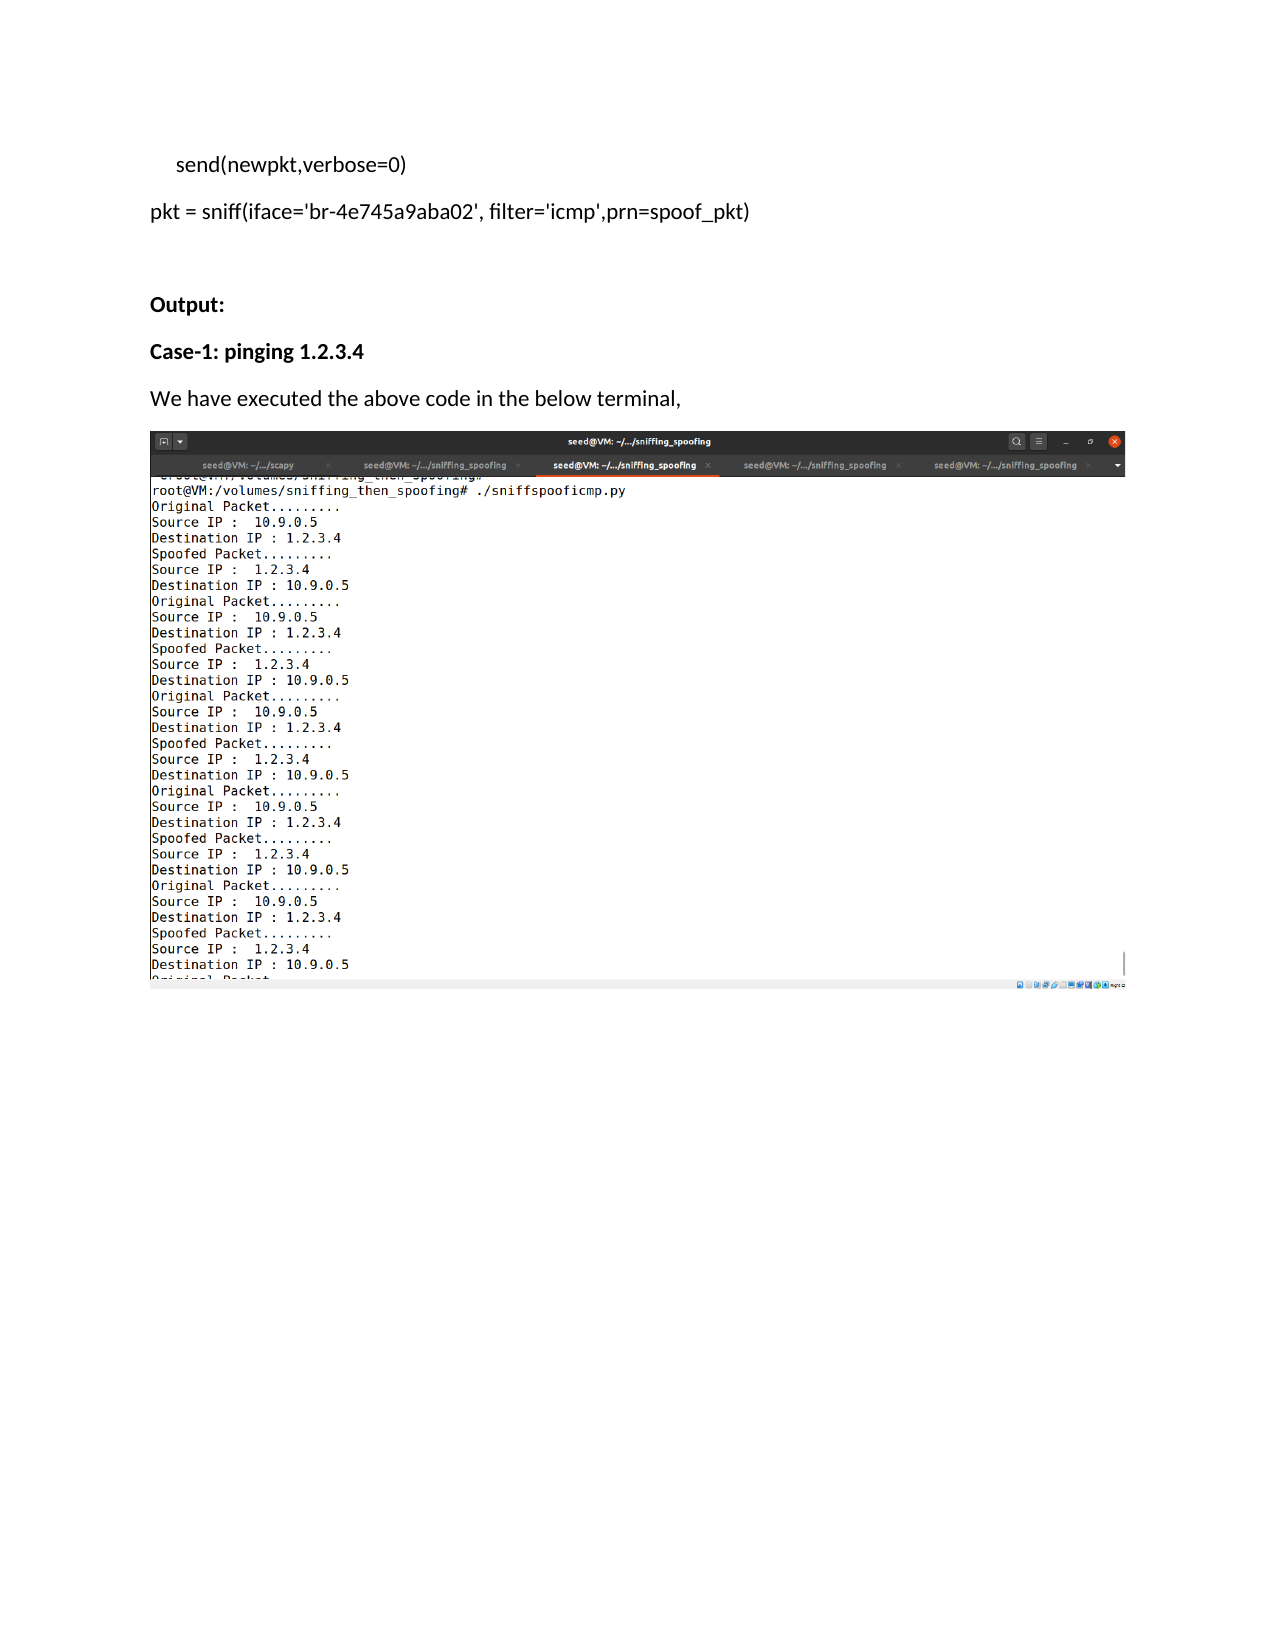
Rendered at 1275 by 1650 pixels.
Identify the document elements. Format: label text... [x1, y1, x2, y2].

text We have executed the above code in the below terminal, [150, 384, 1125, 412]
text send(newpkt,verbose=0) [150, 150, 1125, 178]
text Output: [150, 291, 1125, 319]
text pkt = sniff(iface='br-4e745a9aba02', filter='icmp',prn=spoof_pkt) [150, 197, 1125, 225]
picture [150, 431, 1125, 989]
text Case-1: pinging 1.2.3.4 [150, 337, 1125, 366]
